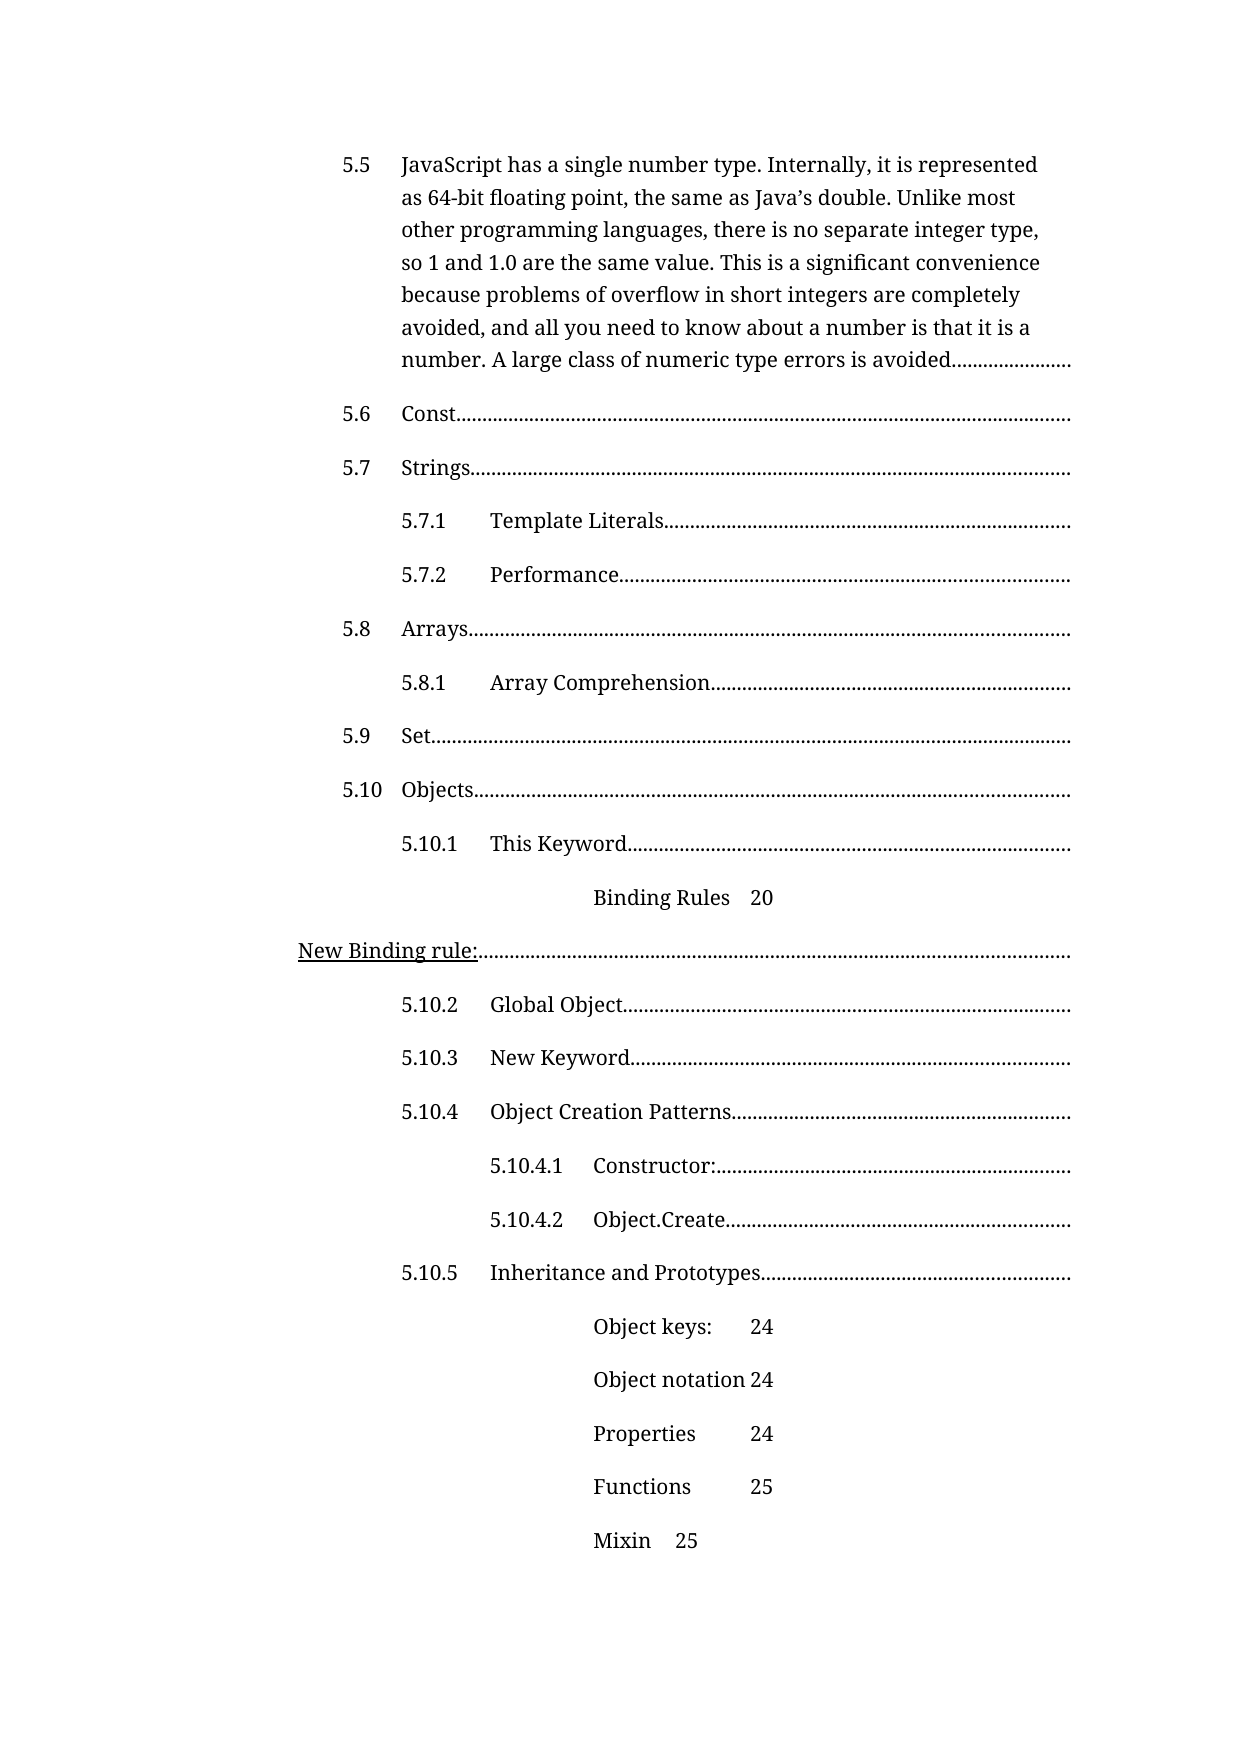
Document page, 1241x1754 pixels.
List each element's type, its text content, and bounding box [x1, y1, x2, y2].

text 5.7.1 Template Literals 17 [401, 507, 1046, 535]
text 5.10 Objects 19 [342, 775, 1046, 804]
text 5.8.1 Array Comprehension 18 [401, 668, 1046, 696]
text 5.10.4 Object Creation Patterns 22 [401, 1097, 1046, 1126]
text Binding Rules 20 [593, 883, 1090, 911]
text Object notation 24 [593, 1366, 1090, 1394]
text 5.8 Arrays 18 [342, 614, 1046, 642]
text 5.10.4.2 Object.Create 22 [489, 1205, 1046, 1233]
text Mixin 25 [593, 1526, 1090, 1554]
text 5.9 Set 19 [342, 722, 1046, 750]
text 5.6 Const 17 [342, 399, 1046, 427]
text 5.10.2 Global Object 22 [401, 990, 1046, 1018]
text Properties 24 [593, 1419, 1090, 1447]
text 5.10.3 New Keyword 22 [401, 1043, 1046, 1072]
text Object keys: 24 [593, 1312, 1090, 1341]
text 5.7 Strings 17 [342, 453, 1046, 481]
text Functions 25 [593, 1472, 1090, 1501]
text 5.10.1 This Keyword 20 [401, 829, 1046, 857]
text 5.5 JavaScript has a single number type. Internally, it is represented as 64-bit floating point, the same as Java’s double. Unlike most other programming languages, there is no separate integer type, so 1 and 1.0 are the same value. This is a significant convenience because problems of overflow in short integers are completely avoided, and all you need to know about a number is that it is a number. A large class of numeric type errors is avoided. 16 [342, 150, 1046, 374]
text 5.7.2 Performance 17 [401, 560, 1046, 589]
text 5.10.4.1 Constructor: 22 [489, 1151, 1046, 1179]
text 5.10.5 Inheritance and Prototypes 22 [401, 1258, 1046, 1287]
text New Binding rule: 20 [298, 936, 1046, 965]
